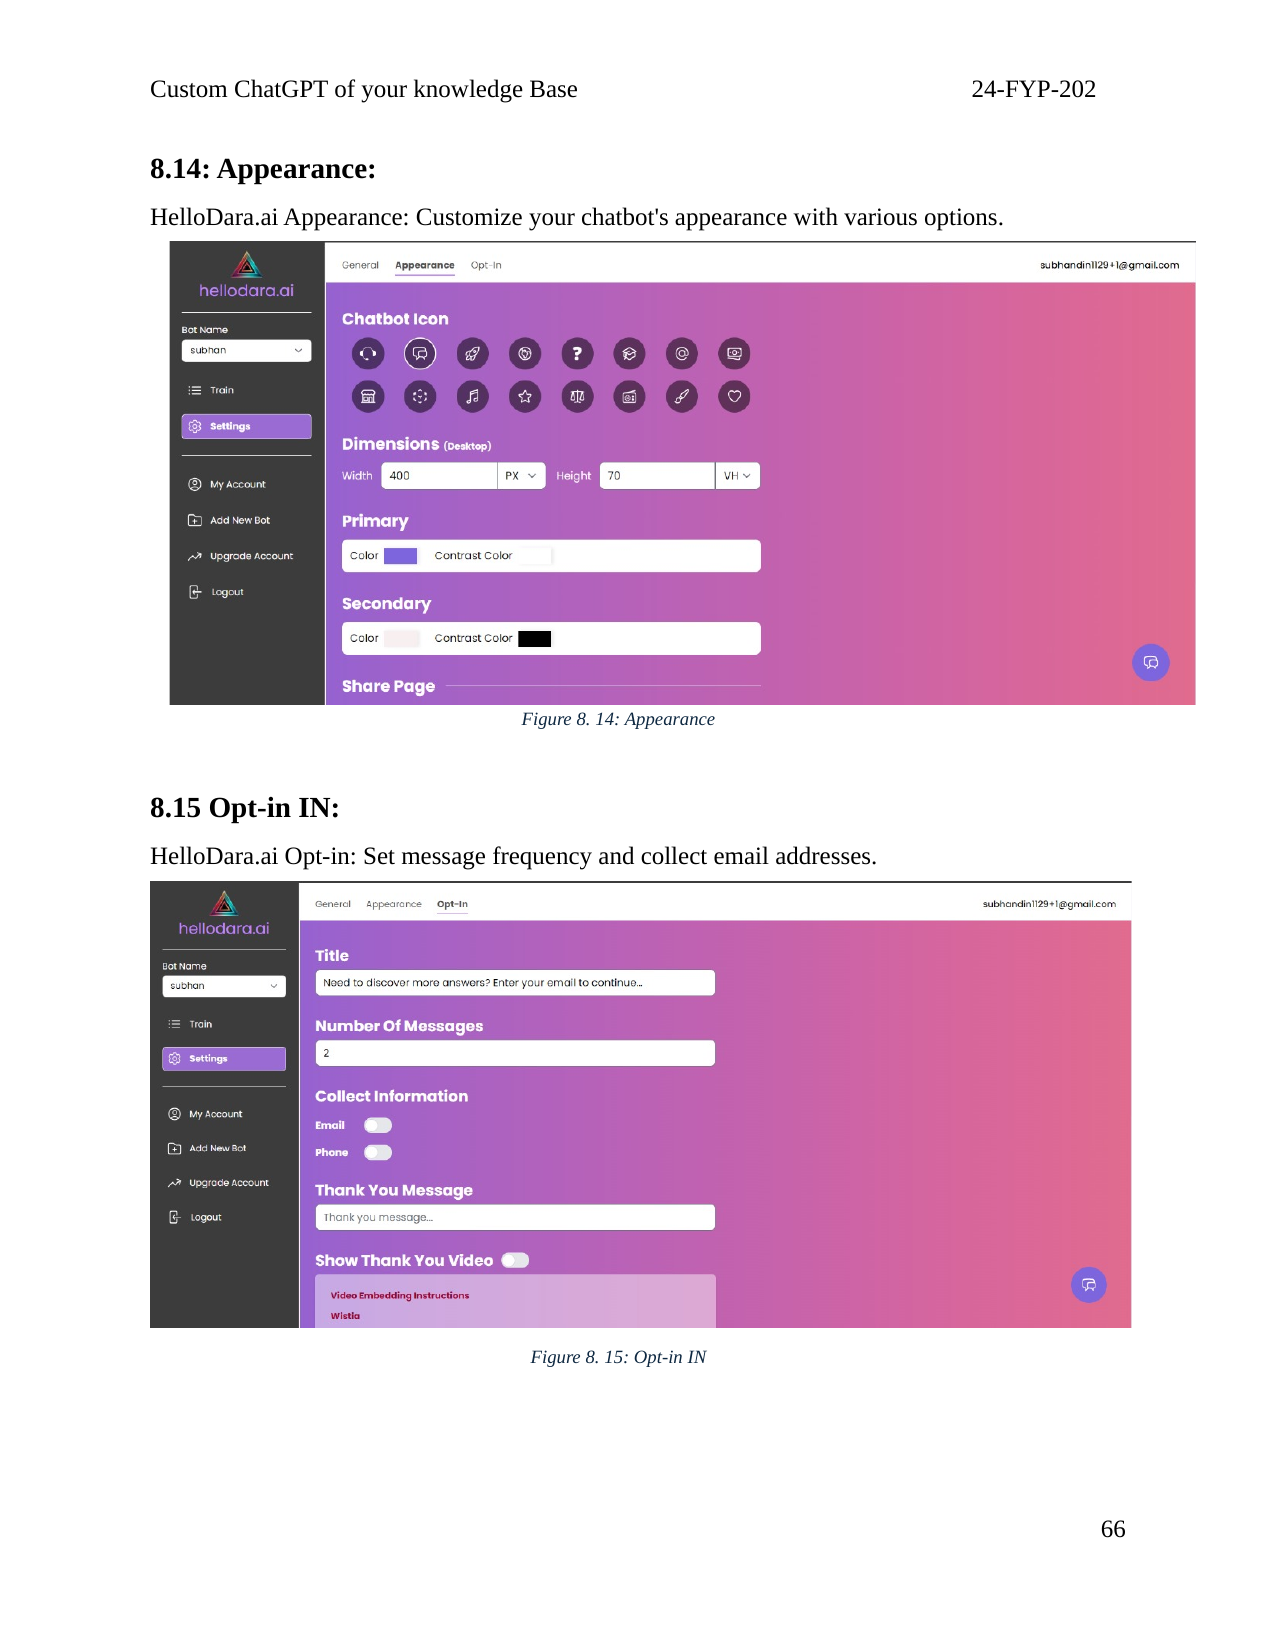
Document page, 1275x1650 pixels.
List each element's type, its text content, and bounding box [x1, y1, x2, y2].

text Figure 8. 14: Appearance [150, 708, 1088, 729]
text HelloDara.ai Appearance: Customize your chatbot's appearance with various options. [150, 202, 1088, 230]
picture [169, 241, 1196, 705]
subtitle 8.14: Appearance: [150, 151, 1076, 185]
text HelloDara.ai Opt-in: Set message frequency and collect email addresses. [150, 841, 1088, 869]
picture [150, 881, 1132, 1328]
text Figure 8. 15: Opt-in IN [150, 1346, 1088, 1368]
subtitle 8.15 Opt-in IN: [150, 790, 1076, 824]
